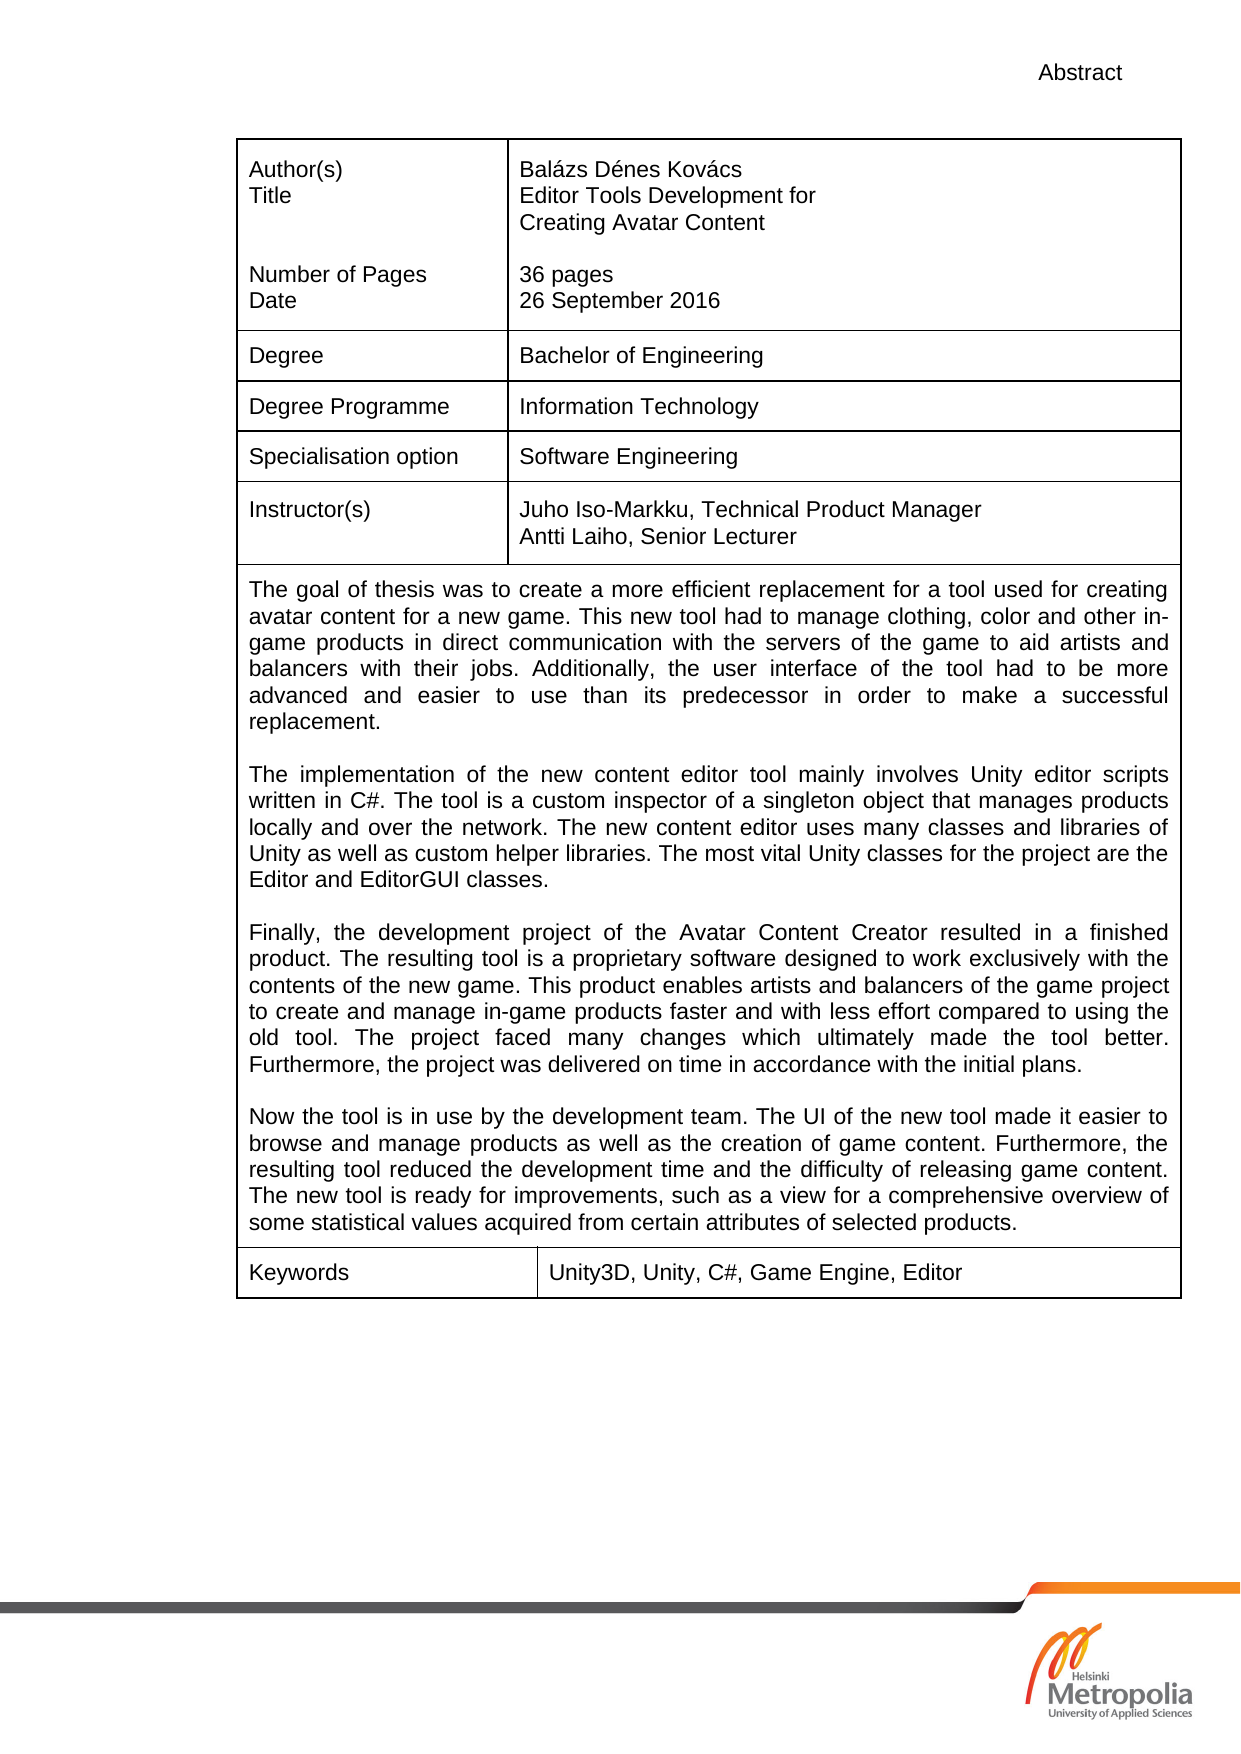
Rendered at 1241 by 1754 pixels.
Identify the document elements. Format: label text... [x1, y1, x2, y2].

table_cell Juho Iso-Markku, Technical Product Manager Antti Laiho, Senior Lecturer [509, 482, 1180, 563]
table_header Author(s) Title Number of Pages Date [238, 140, 507, 329]
table_cell The goal of thesis was to create a more efficient replacement for a tool used for creating avatar content for a new game. This new tool had to manage clothing, color and other in-game products in direct communication with the servers of the game to aid artists and balancers with their jobs. Additionally, the user interface of the tool had to be more advanced and easier to use than its predecessor in order to make a successful replacement. The implementation of the new content editor tool mainly involves Unity editor scripts written in C#. The tool is a custom inspector of a singleton object that manages products locally and over the network. The new content editor uses many classes and libraries of Unity as well as custom helper libraries. The most vital Unity classes for the project are the Editor and EditorGUI classes. Finally, the development project of the Avatar Content Creator resulted in a finished product. The resulting tool is a proprietary software designed to work exclusively with the contents of the new game. This product enables artists and balancers of the game project to create and manage in-game products faster and with less effort compared to using the old tool. The project faced many changes which ultimately made the tool better. Furthermore, the project was delivered on time in accordance with the initial plans. Now the tool is in use by the development team. The UI of the new tool made it easier to browse and manage products as well as the creation of game content. Furthermore, the resulting tool reduced the development time and the difficulty of releasing game content. The new tool is ready for improvements, such as a view for a comprehensive overview of some statistical values acquired from certain attributes of selected products. [238, 565, 1180, 1246]
table_cell Instructor(s) [238, 482, 507, 563]
table_cell Degree [238, 331, 507, 380]
table_cell Keywords [238, 1248, 537, 1297]
table_cell Specialisation option [238, 432, 507, 481]
table_cell Bachelor of Engineering [509, 331, 1180, 380]
table_cell Degree Programme [238, 382, 507, 430]
table_cell Unity3D, Unity, C#, Game Engine, Editor [538, 1248, 1180, 1297]
picture [0, 1582, 1241, 1720]
table_cell Software Engineering [509, 432, 1180, 481]
table_cell Information Technology [509, 382, 1180, 430]
table_header Balázs Dénes Kovács Editor Tools Development for Creating Avatar Content 36 pages 26 September 2016 [509, 140, 1180, 329]
